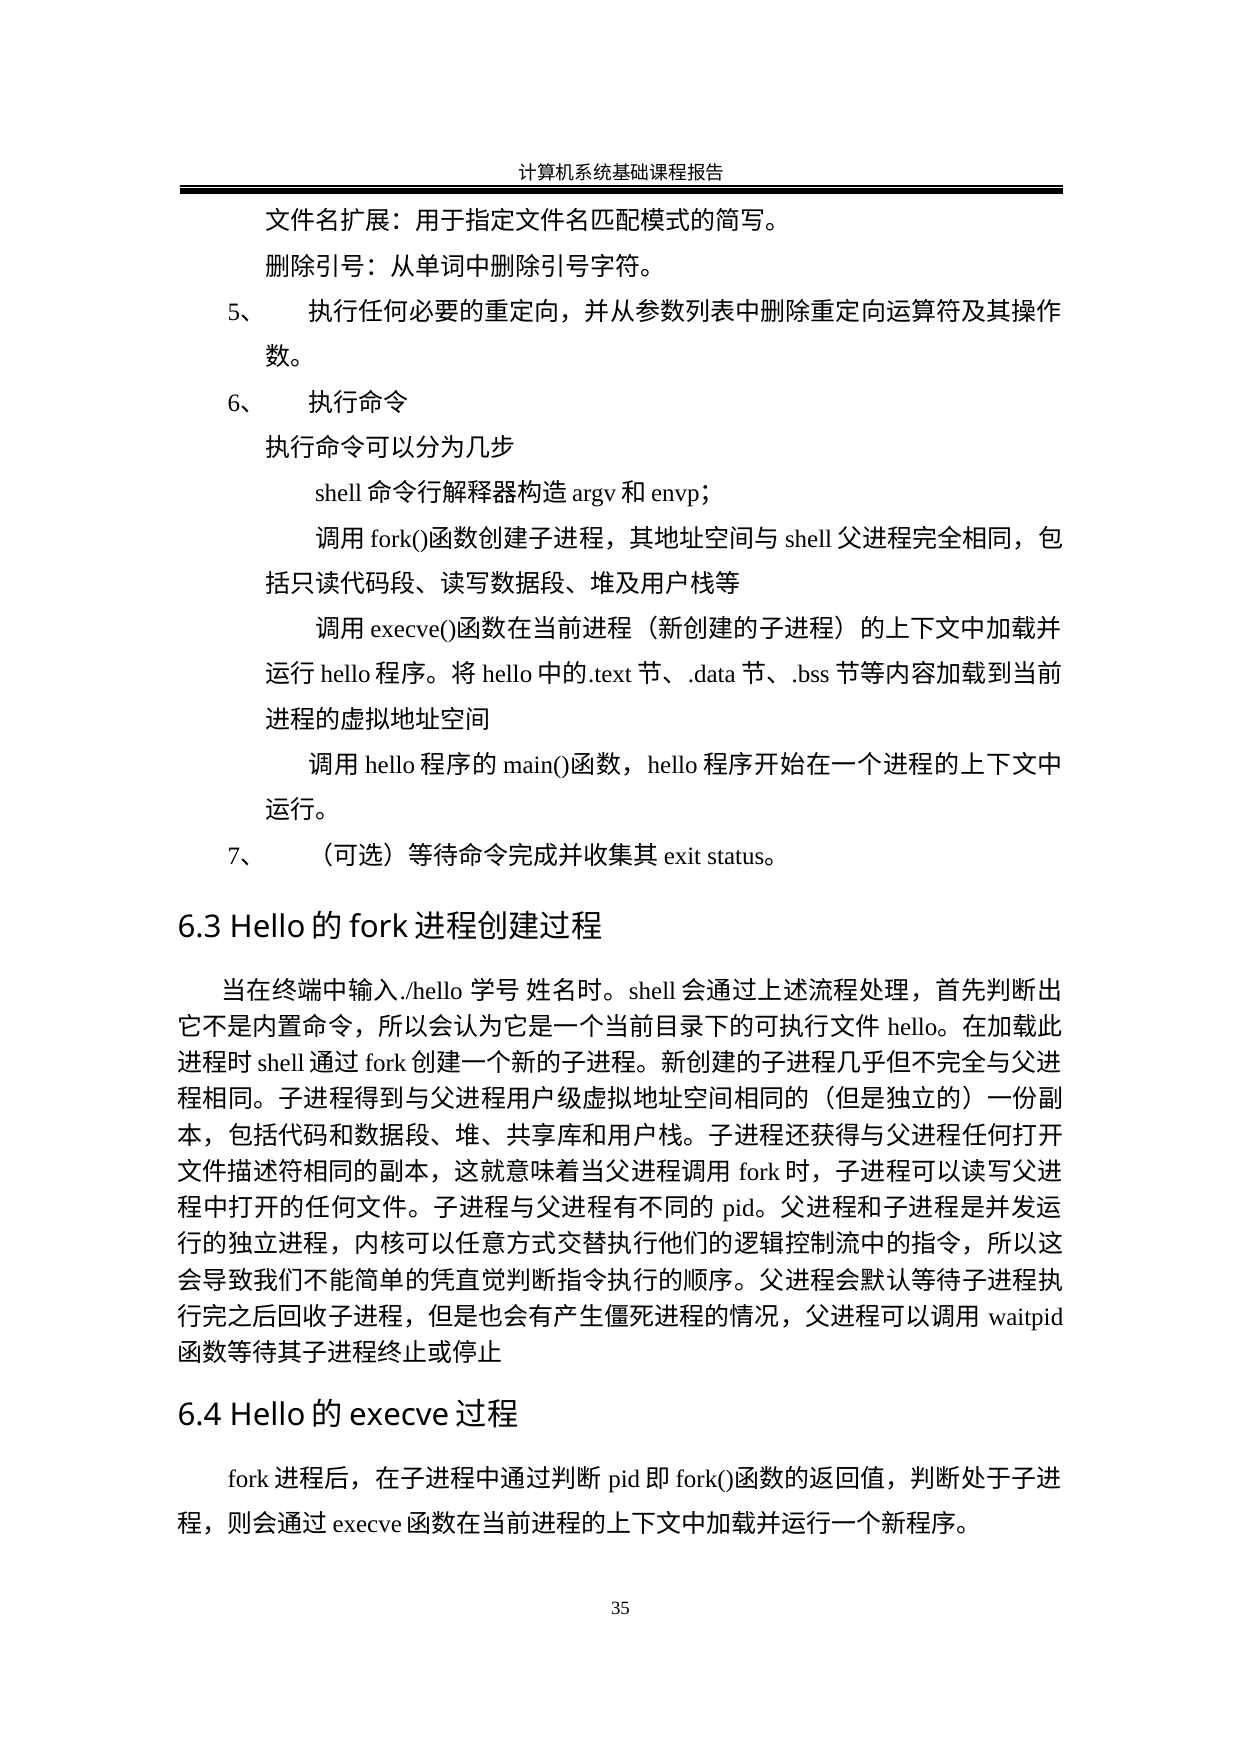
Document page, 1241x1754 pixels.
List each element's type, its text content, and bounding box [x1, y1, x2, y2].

text 调用fork()函数创建子进程，其地址空间与shell父进程完全相同，包括只读代码段、读写数据段、堆及用户栈等 [265, 518, 1063, 599]
text fork进程后，在子进程中通过判断pid即fork()函数的返回值，判断处于子进程，则会通过execve函数在当前进程的上下文中加载并运行一个新程序。 [177, 1458, 1063, 1540]
text 调用hello程序的main()函数，hello程序开始在一个进程的上下文中运行。 [265, 744, 1063, 826]
subtitle 6.4 Hello的execve过程 [177, 1394, 1063, 1433]
text 当在终端中输入./hello 学号 姓名时。shell会通过上述流程处理，首先判断出它不是内置命令，所以会认为它是一个当前目录下的可执行文件hello。在加载此进程时shell通过fork创建一个新的子进程。新创建的子进程几乎但不完全与父进程相同。子进程得到与父进程用户级虚拟地址空间相同的（但是独立的）一份副本，包括代码和数据段、堆、共享库和用户栈。子进程还获得与父进程任何打开文件描述符相同的副本，这就意味着当父进程调用fork时，子进程可以读写父进程中打开的任何文件。子进程与父进程有不同的pid。父进程和子进程是并发运行的独立进程，内核可以任意方式交替执行他们的逻辑控制流中的指令，所以这会导致我们不能简单的凭直觉判断指令执行的顺序。父进程会默认等待子进程执行完之后回收子进程，但是也会有产生僵死进程的情况，父进程可以调用waitpid函数等待其子进程终止或停止 [177, 970, 1063, 1369]
list 执行任何必要的重定向，并从参数列表中删除重定向运算符及其操作数。 [227, 291, 1063, 373]
text shell命令行解释器构造argv和envp； [265, 473, 1063, 509]
text 调用execve()函数在当前进程（新创建的子进程）的上下文中加载并运行hello程序。将hello中的.text节、.data节、.bss节等内容加载到当前进程的虚拟地址空间 [265, 609, 1063, 736]
list 执行命令 [227, 382, 1063, 418]
list （可选）等待命令完成并收集其exit status。 [227, 835, 1063, 871]
text 执行命令可以分为几步 [265, 427, 1063, 464]
text 删除引号：从单词中删除引号字符。 [265, 246, 1063, 282]
subtitle 6.3 Hello的fork进程创建过程 [177, 906, 1063, 945]
text 文件名扩展：用于指定文件名匹配模式的简写。 [265, 201, 1063, 237]
